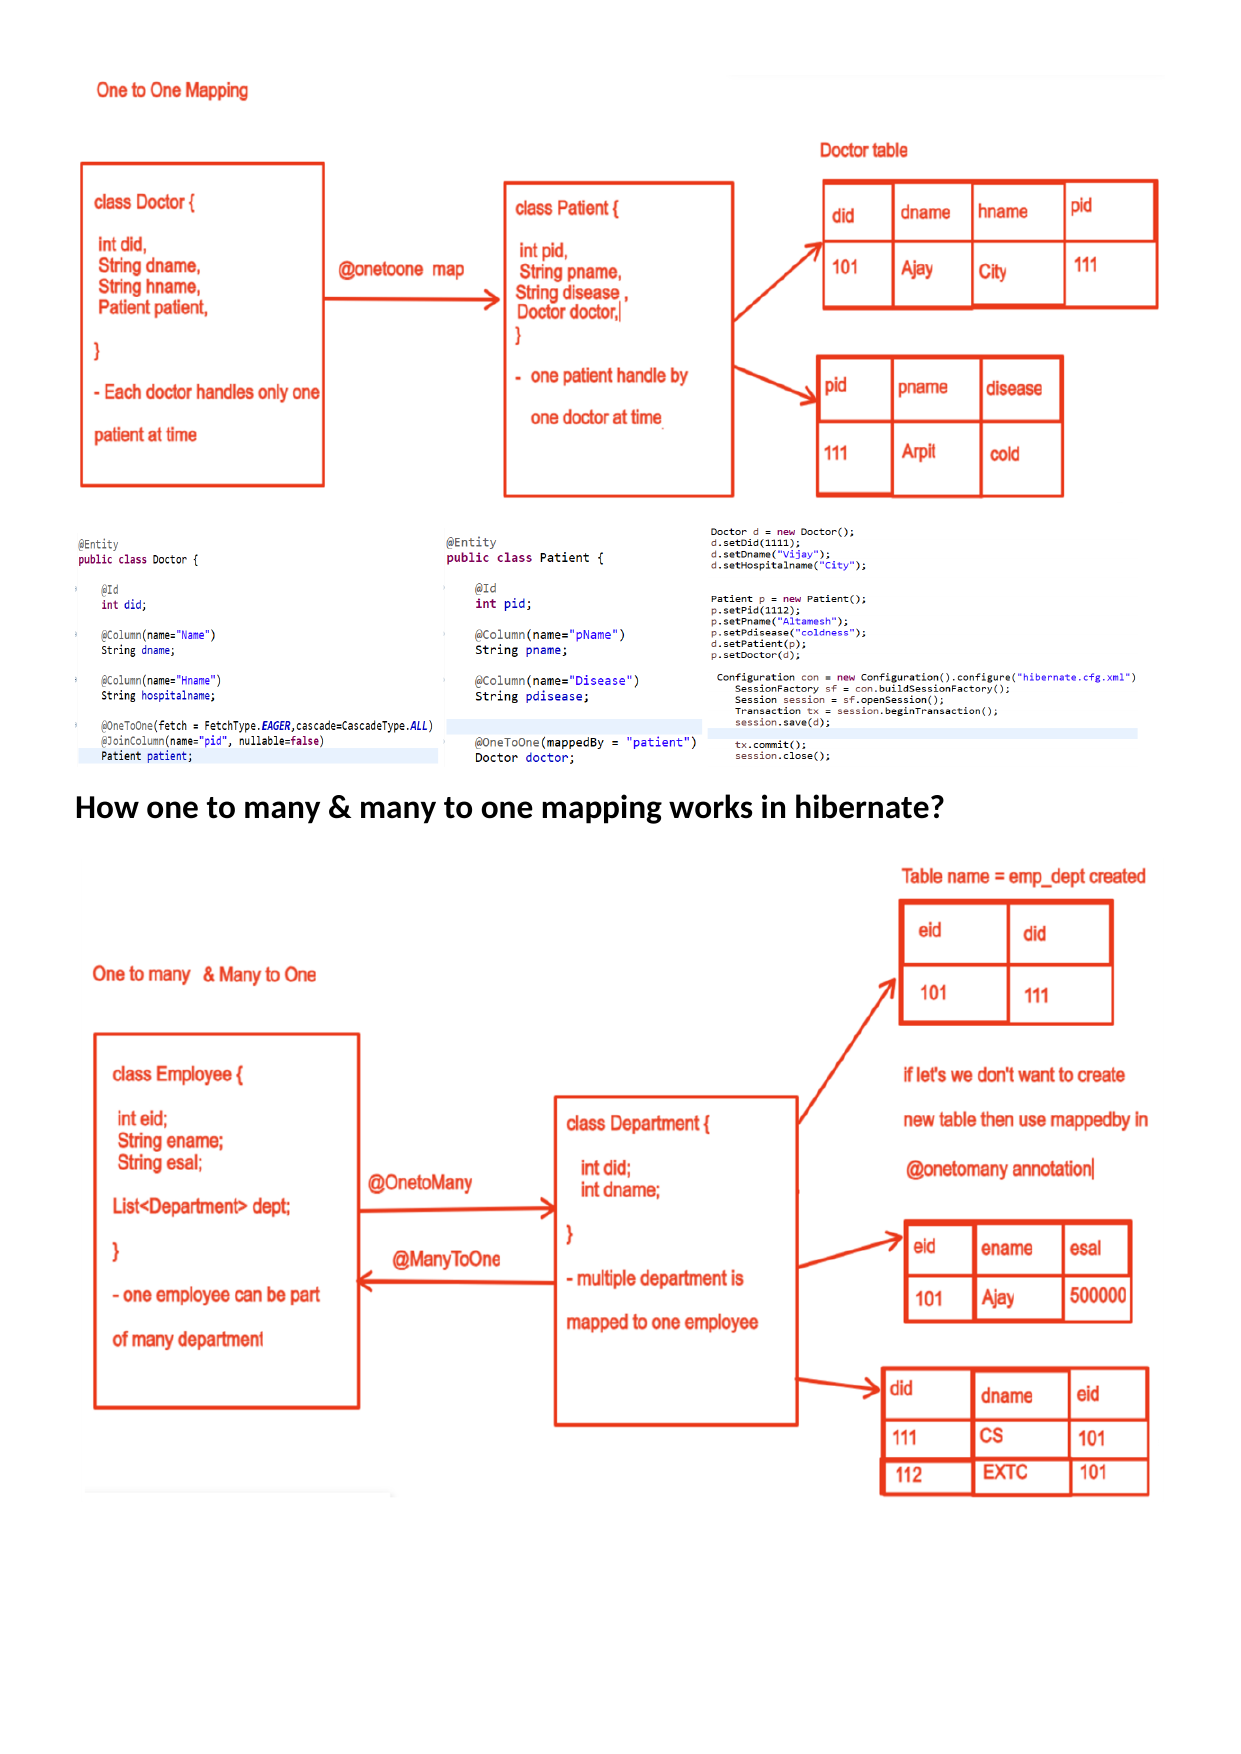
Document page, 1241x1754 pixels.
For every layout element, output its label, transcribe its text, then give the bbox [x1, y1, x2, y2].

picture [707, 521, 1138, 767]
picture [75, 846, 1166, 1502]
picture [75, 75, 1166, 503]
picture [75, 533, 439, 767]
text How one to many & many to one mapping works in hibernate? [75, 786, 1165, 826]
picture [443, 528, 703, 767]
